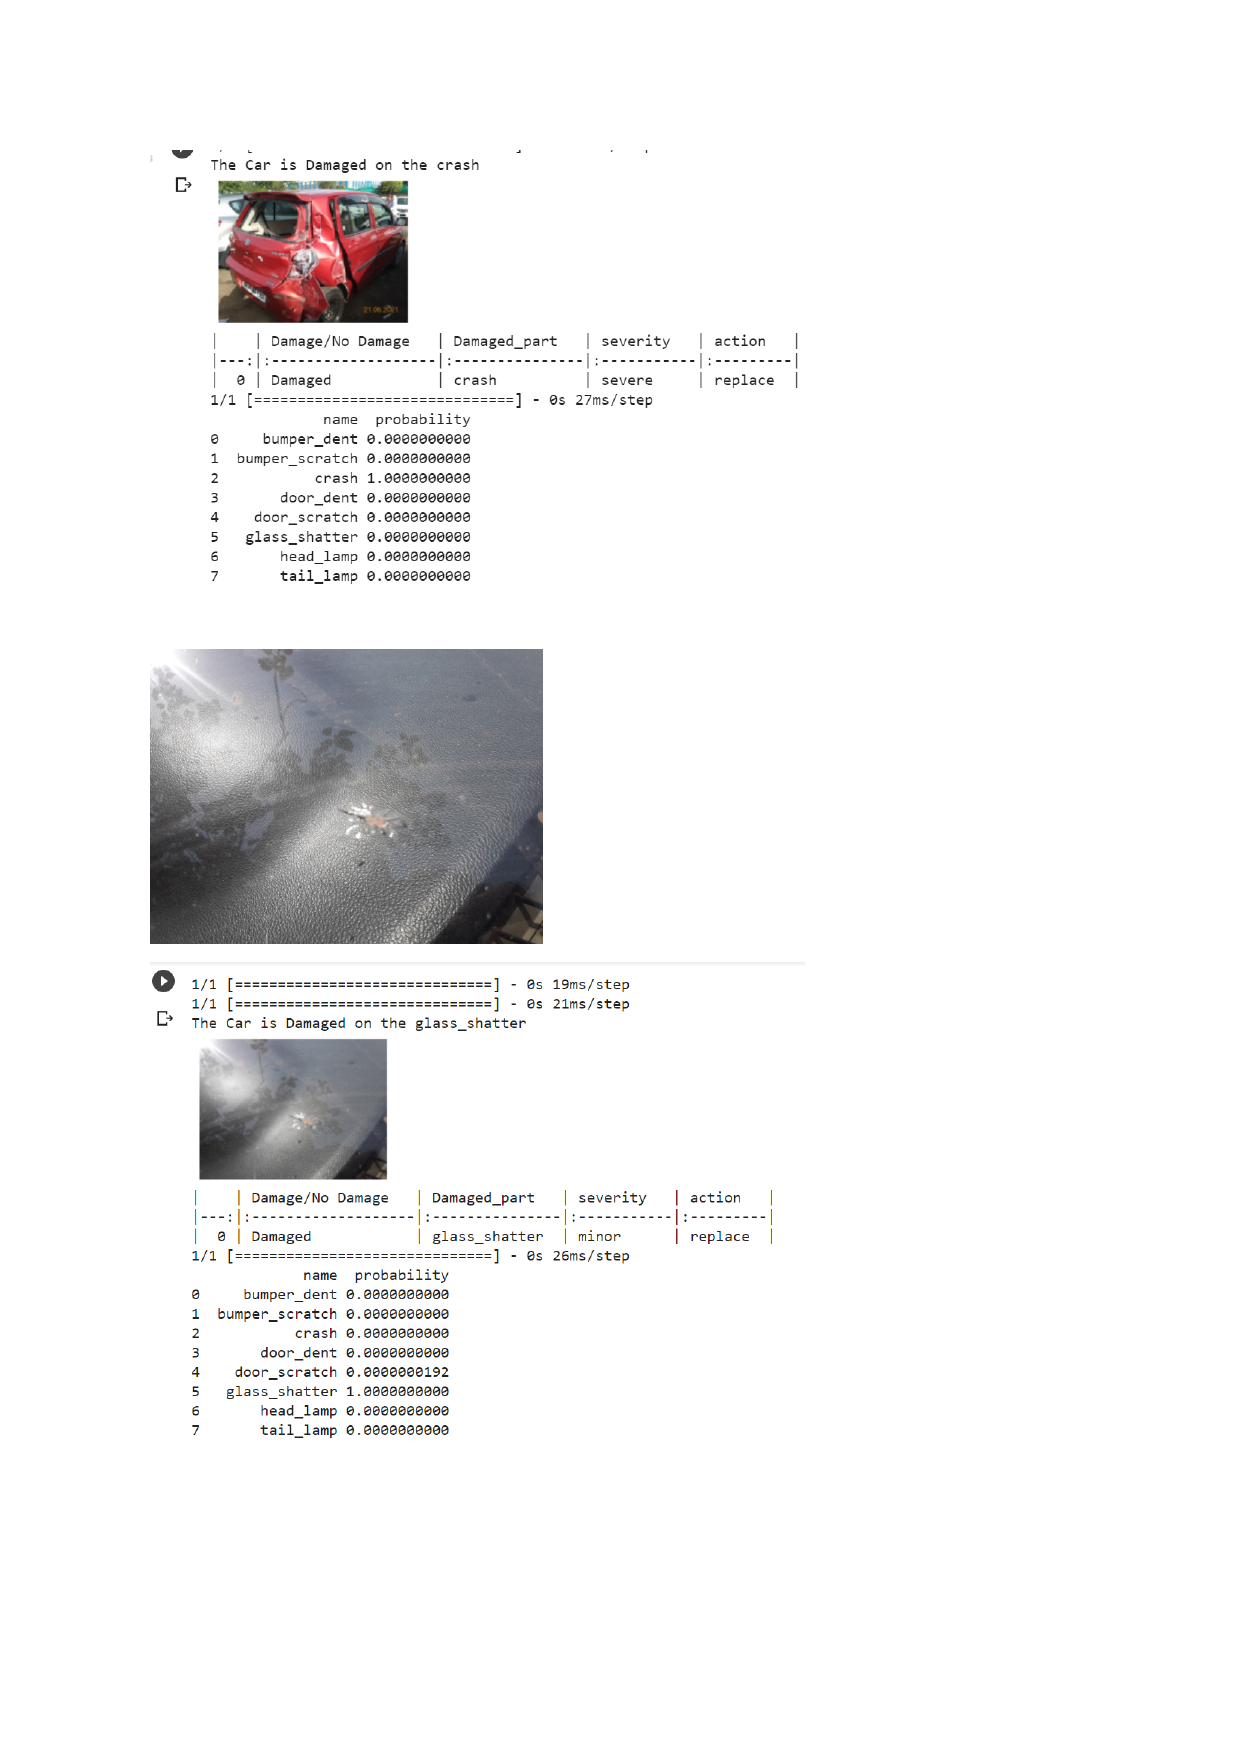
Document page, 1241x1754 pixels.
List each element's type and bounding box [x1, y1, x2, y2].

picture [150, 150, 821, 584]
picture [150, 962, 806, 1444]
picture [150, 649, 543, 944]
